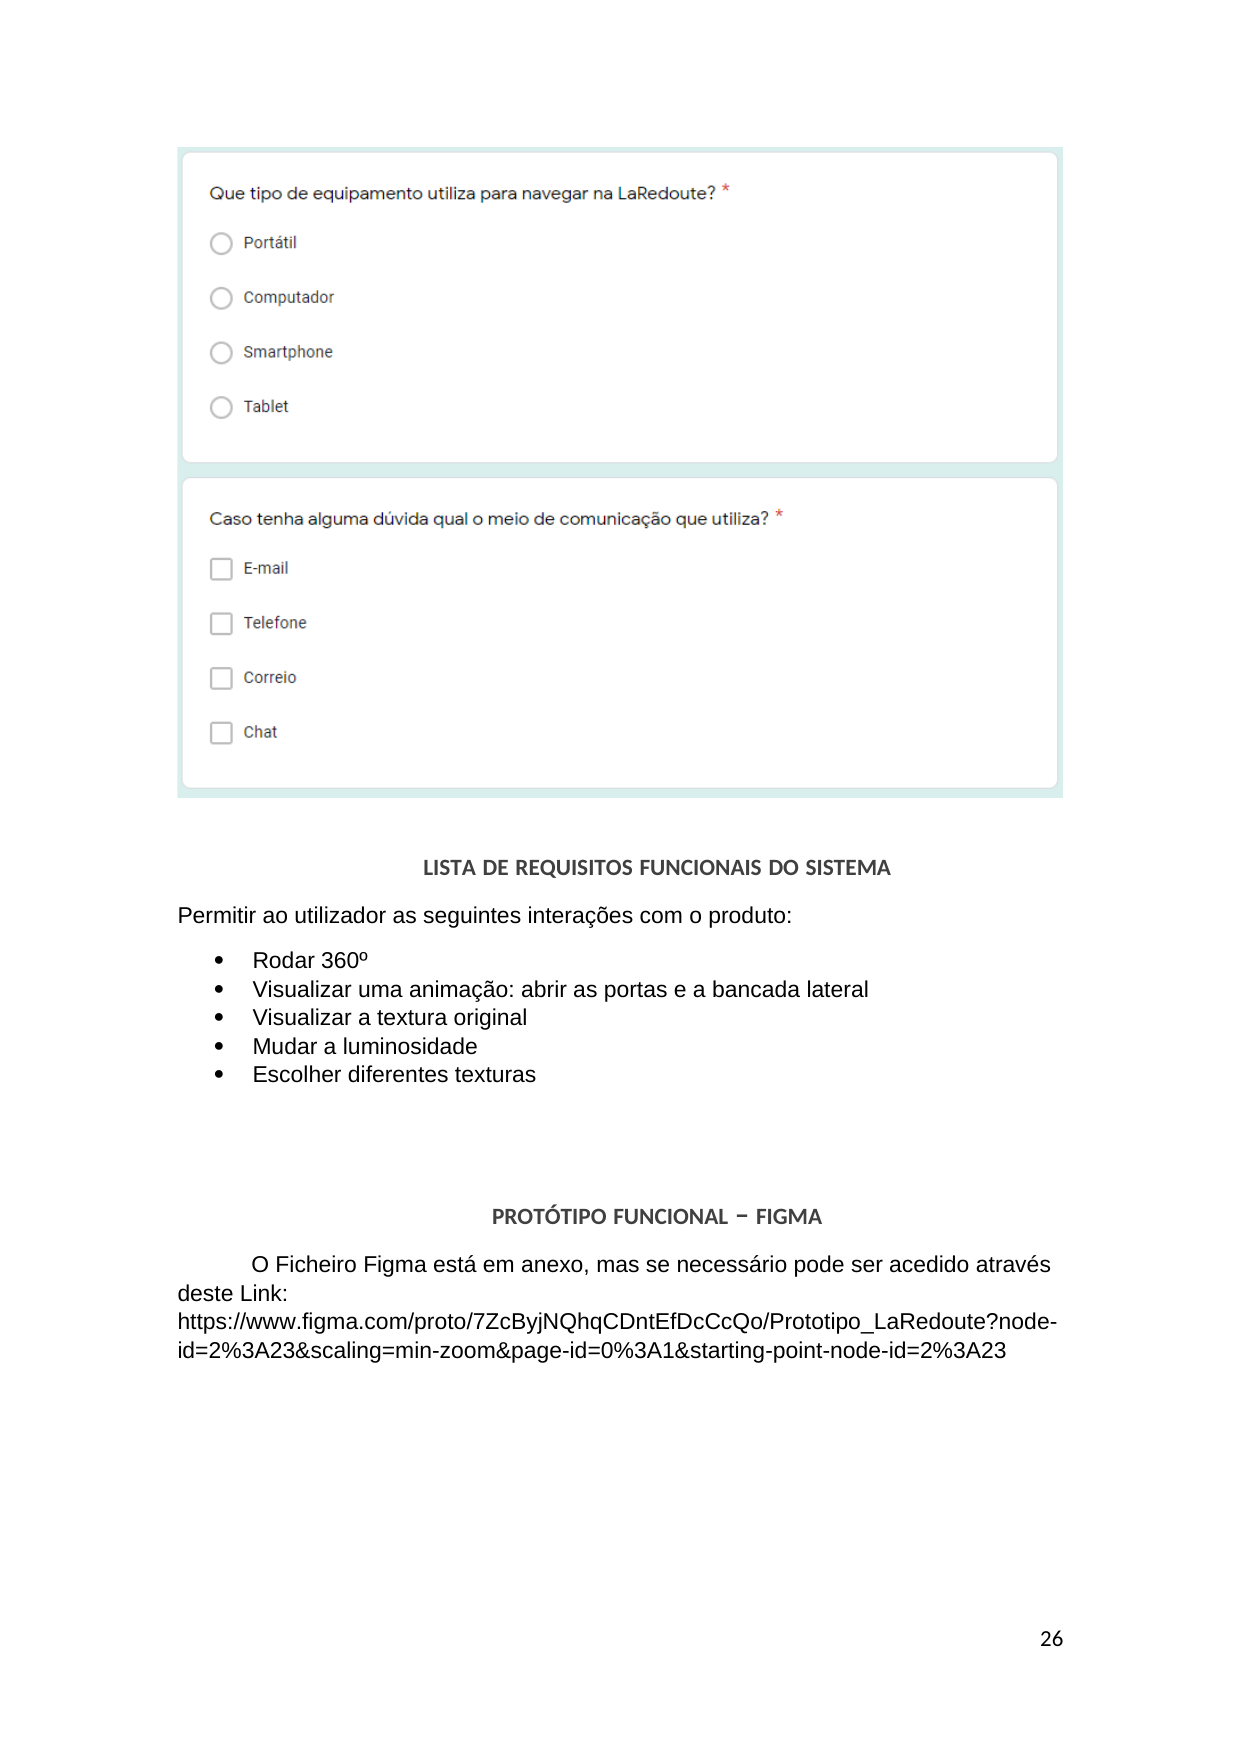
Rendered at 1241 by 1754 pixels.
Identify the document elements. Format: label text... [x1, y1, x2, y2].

list Visualizar uma animação: abrir as portas e a bancada lateral [215, 976, 1063, 1002]
list Mudar a luminosidade [215, 1033, 1063, 1059]
text Permitir ao utilizador as seguintes interações com o produto: [177, 902, 1063, 928]
text O Ficheiro Figma está em anexo, mas se necessário pode ser acedido através deste Link: https://www.figma.com/proto/7ZcByjNQhqCDntEfDcCcQo/Prototipo_LaRedoute?node-id=2%3A23&scaling=min-zoom&page-id=0%3A1&starting-point-node-id=2%3A23 [177, 1251, 1063, 1363]
list Rodar 360º [215, 947, 1063, 974]
list Escolher diferentes texturas [215, 1061, 1063, 1087]
text lista de requisitos funcionais do sistema [177, 847, 1063, 883]
picture [177, 147, 1063, 798]
list Visualizar a textura original [215, 1004, 1063, 1031]
text protótipo funcional – figma [177, 1196, 1063, 1232]
